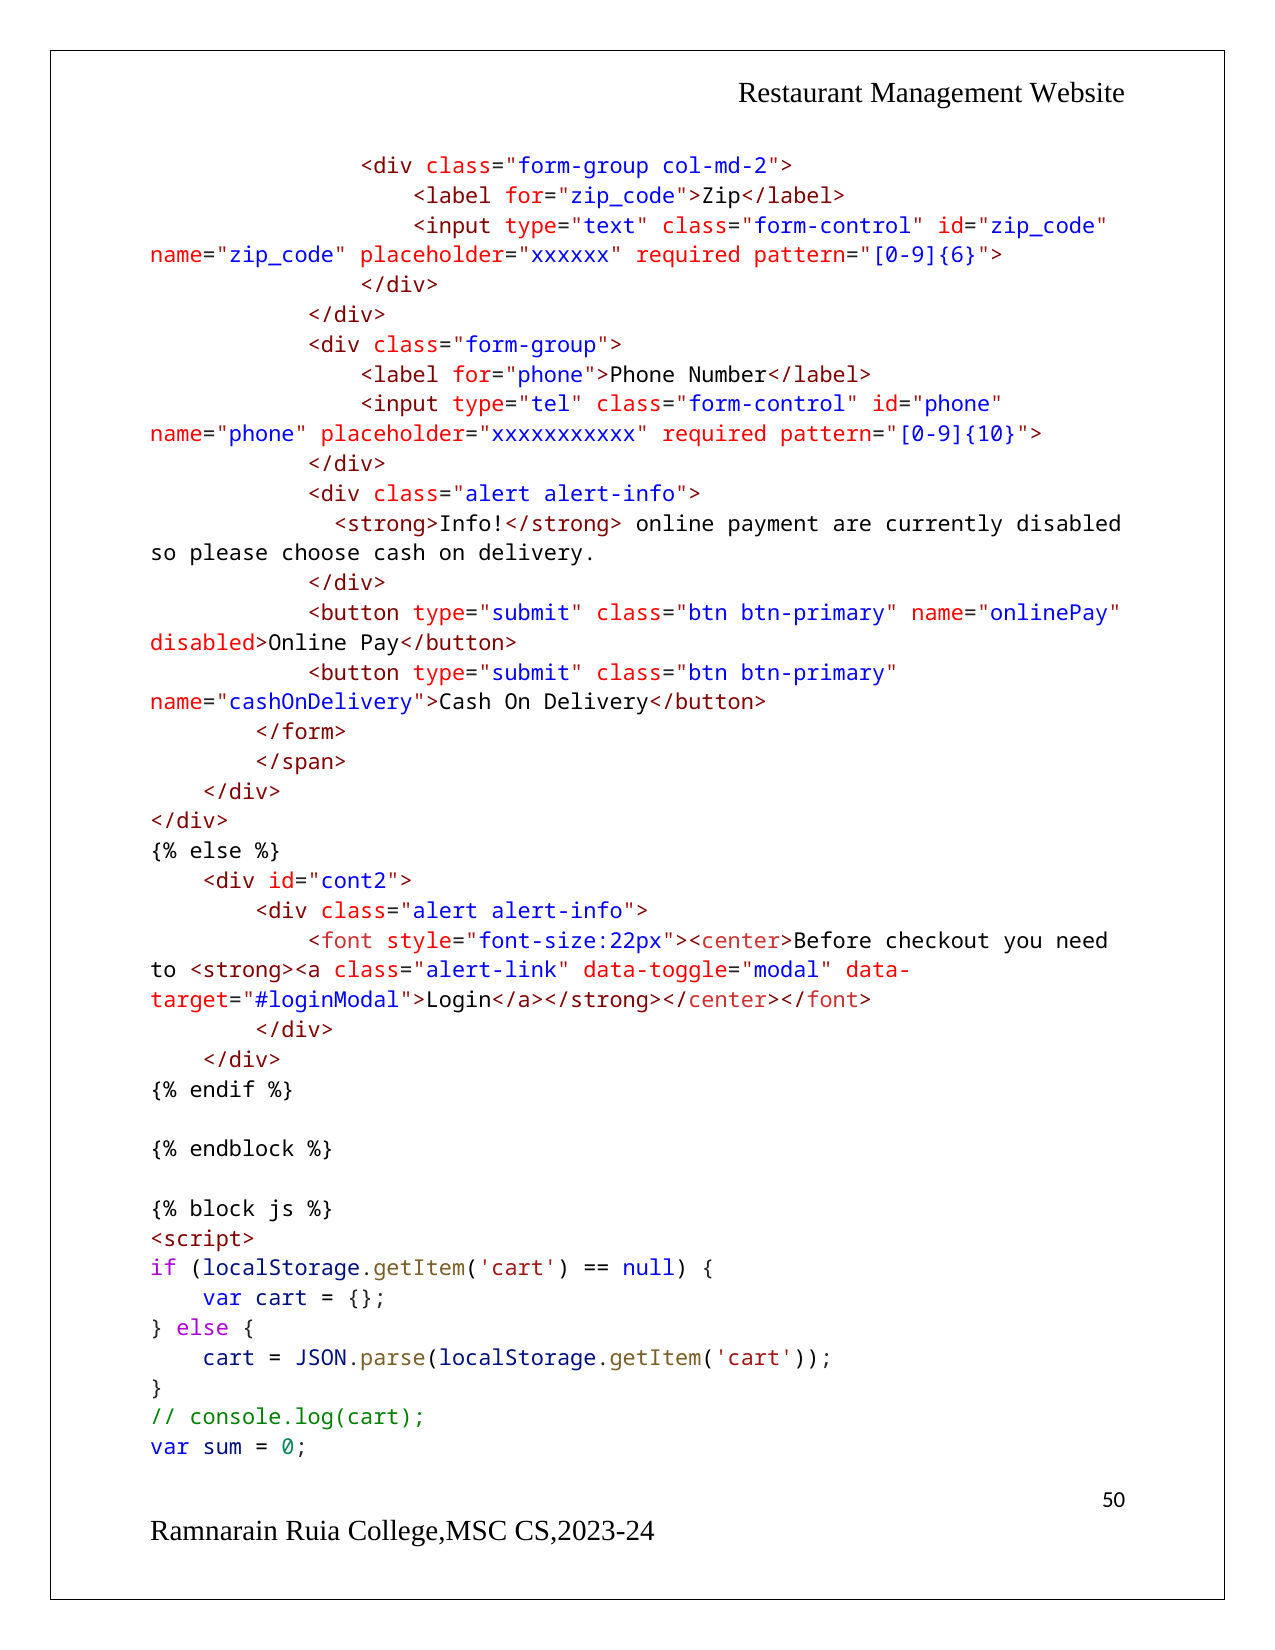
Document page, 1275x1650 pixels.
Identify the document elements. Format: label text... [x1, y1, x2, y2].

text <button type="submit" class="btn btn-primary" name="cashOnDelivery">Cash On Delivery</button> [150, 656, 1125, 716]
text <label for="zip_code">Zip</label> [150, 180, 1125, 209]
text } [150, 1371, 1125, 1401]
text </div> [150, 776, 1125, 805]
text <font style="font-size:22px"><center>Before checkout you need to <strong><a class="alert-link" data-toggle="modal" data-target="#loginModal">Login</a></strong></center></font> [150, 924, 1125, 1014]
text {% endif %} [150, 1073, 1125, 1103]
text <div id="cont2"> [150, 865, 1125, 895]
text <strong>Info!</strong> online payment are currently disabled so please choose cash on delivery. [150, 507, 1125, 567]
text <button type="submit" class="btn btn-primary" name="onlinePay" disabled>Online Pay</button> [150, 597, 1125, 656]
text <script> [150, 1222, 1125, 1252]
text if (localStorage.getItem('cart') == null) { [150, 1252, 1125, 1282]
text {% endblock %} [150, 1133, 1125, 1163]
text </div> [150, 269, 1125, 299]
text <input type="text" class="form-control" id="zip_code" name="zip_code" placeholder="xxxxxx" required pattern="[0-9]{6}"> [150, 209, 1125, 269]
text </div> [150, 1014, 1125, 1044]
text </span> [150, 746, 1125, 776]
text // console.log(cart); [150, 1401, 1125, 1431]
text cart = JSON.parse(localStorage.getItem('cart')); [150, 1342, 1125, 1371]
text {% else %} [150, 835, 1125, 865]
text <div class="alert alert-info"> [150, 895, 1125, 924]
text </div> [150, 299, 1125, 329]
text <input type="tel" class="form-control" id="phone" name="phone" placeholder="xxxxxxxxxxx" required pattern="[0-9]{10}"> [150, 388, 1125, 448]
text </form> [150, 716, 1125, 746]
text {% block js %} [150, 1193, 1125, 1222]
text </div> [150, 805, 1125, 835]
text var sum = 0; [150, 1431, 1125, 1461]
text </div> [150, 448, 1125, 478]
text </div> [150, 567, 1125, 597]
text <div class="form-group"> [150, 329, 1125, 358]
text </div> [150, 1044, 1125, 1073]
text var cart = {}; [150, 1282, 1125, 1312]
text <div class="alert alert-info"> [150, 478, 1125, 507]
text <div class="form-group col-md-2"> [150, 150, 1125, 180]
text <label for="phone">Phone Number</label> [150, 358, 1125, 388]
text } else { [150, 1312, 1125, 1342]
